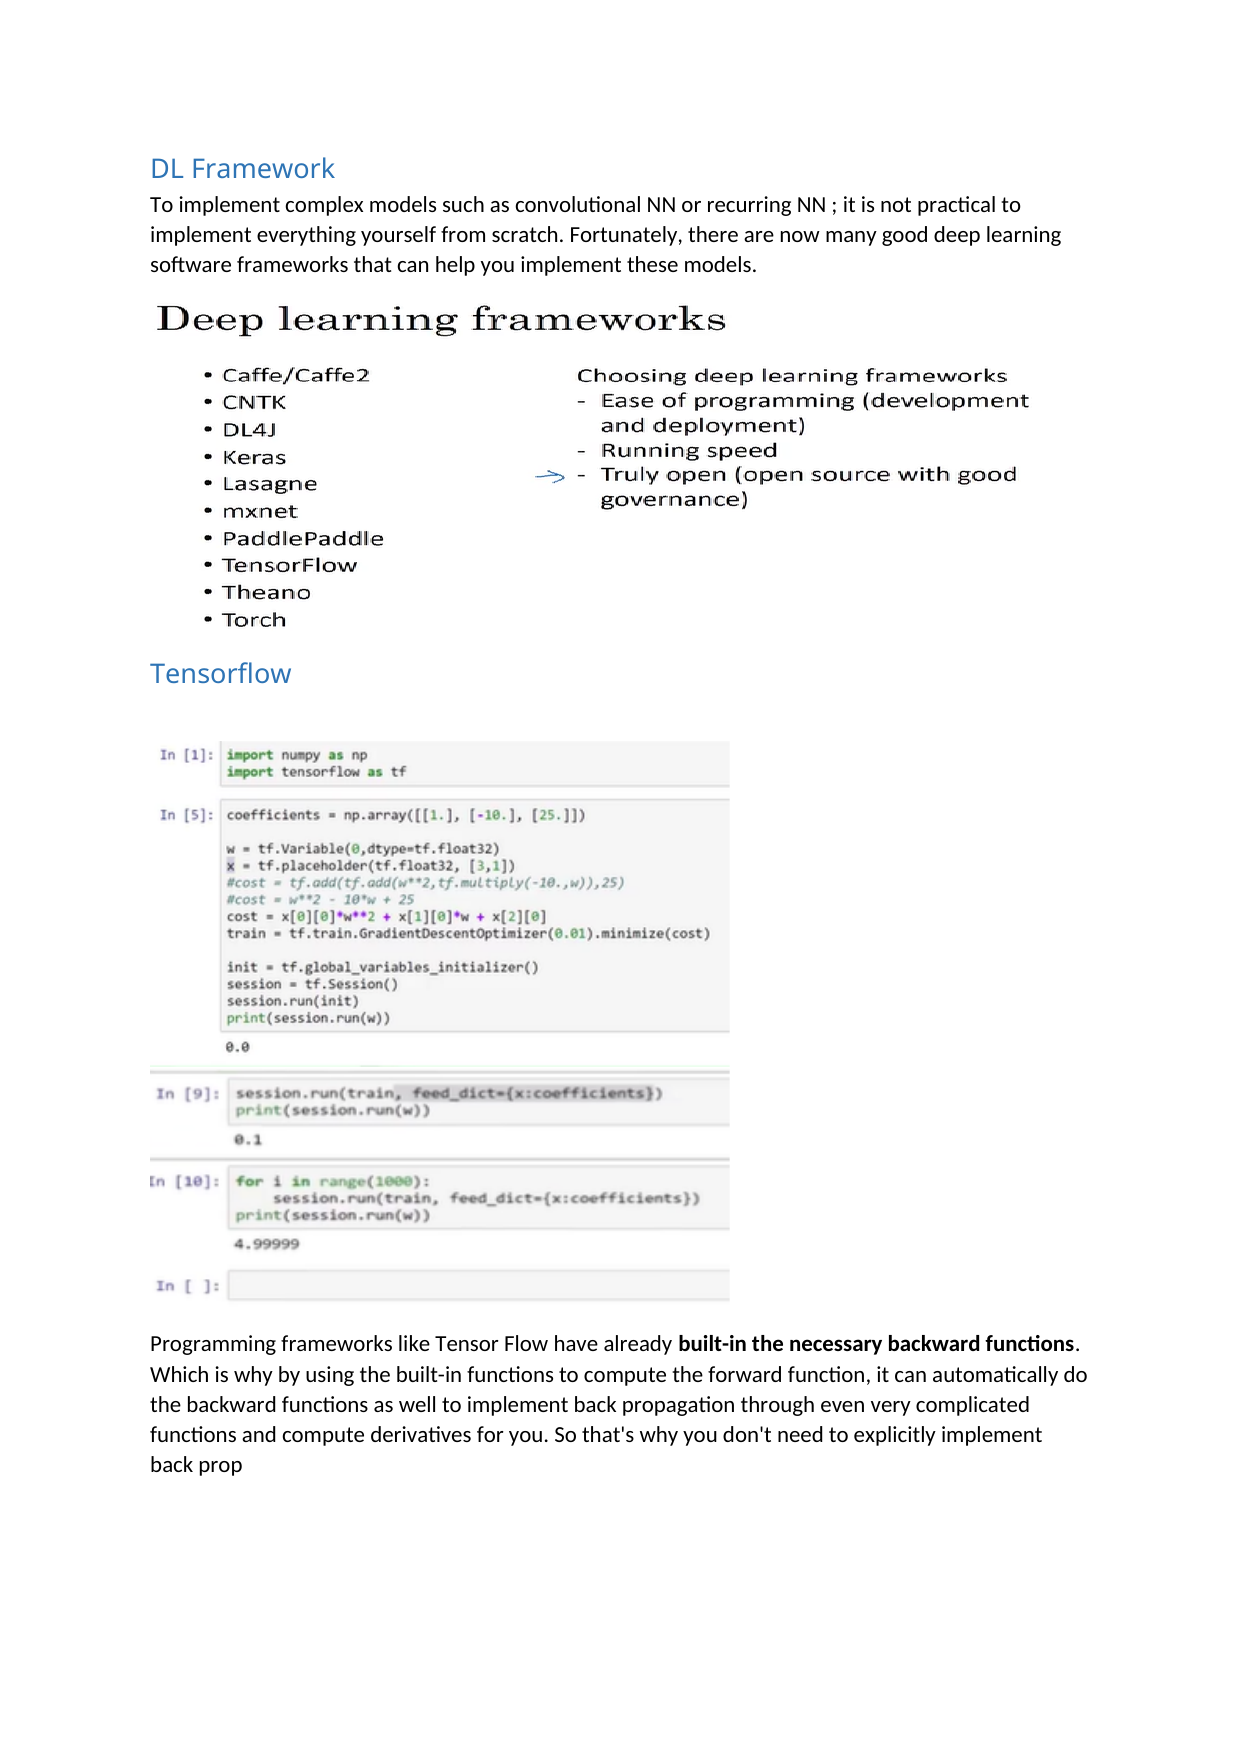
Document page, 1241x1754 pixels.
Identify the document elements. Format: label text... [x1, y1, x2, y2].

text To implement complex models such as convolutional NN or recurring NN ; it is not practical to implement everything yourself from scratch. Fortunately, there are now many good deep learning software frameworks that can help you implement these models. [150, 190, 1090, 278]
picture [150, 1068, 730, 1311]
picture [150, 741, 730, 1067]
text Programming frameworks like Tensor Flow have already built-in the necessary backward functions. Which is why by using the built-in functions to compute the forward function, it can automatically do the backward functions as well to implement back propagation through even very complicated functions and compute derivatives for you. So that's why you don't need to explicitly implement back prop [150, 1329, 1090, 1478]
subtitle Tensorflow [150, 655, 1090, 692]
subtitle DL Framework [150, 150, 1090, 187]
picture [150, 297, 1091, 636]
